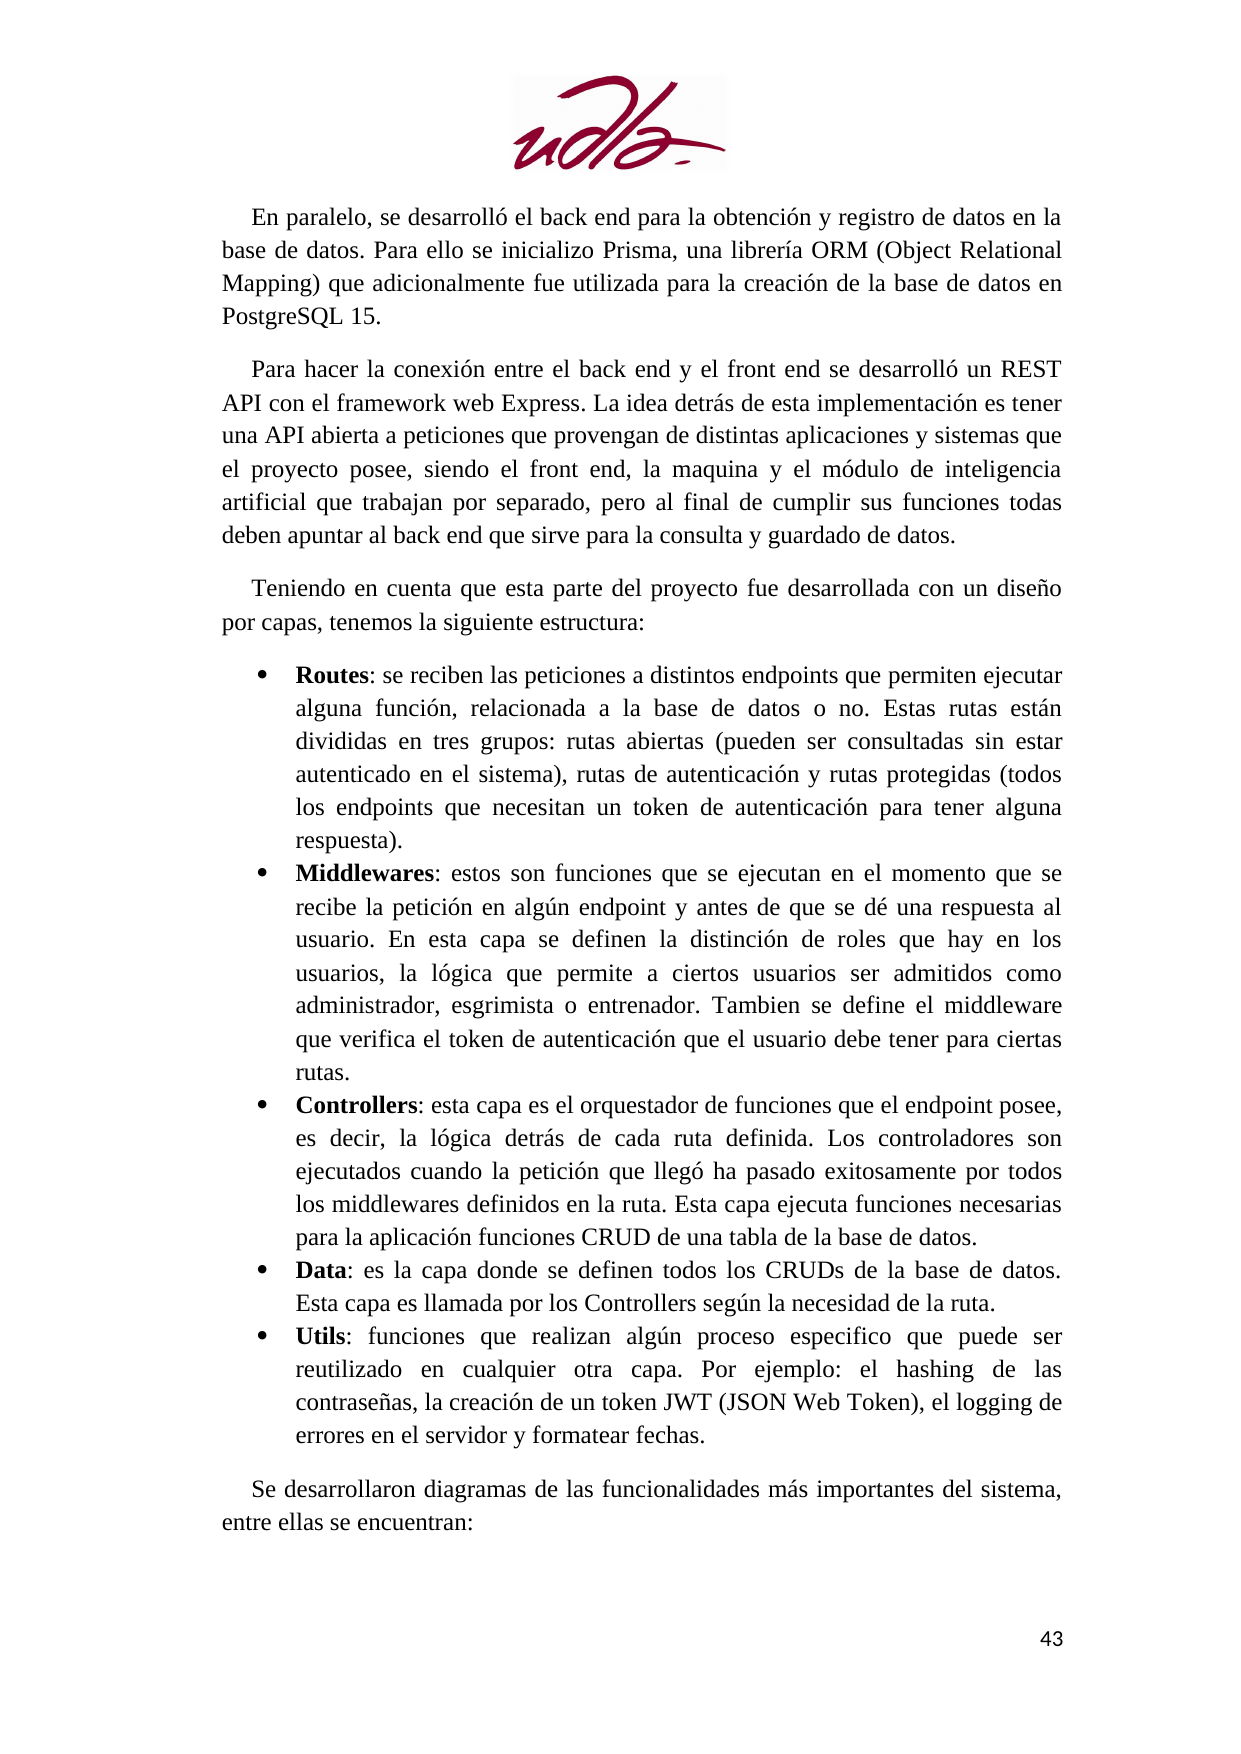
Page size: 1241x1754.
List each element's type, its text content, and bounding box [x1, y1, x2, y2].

list Utils: funciones que realizan algún proceso especifico que puede ser reutilizado en cualquier otra capa. Por ejemplo: el hashing de las contraseñas, la creación de un token JWT (JSON Web Token), el logging de errores en el servidor y formatear fechas. [258, 1321, 1063, 1449]
list Controllers: esta capa es el orquestador de funciones que el endpoint posee, es decir, la lógica detrás de cada ruta definida. Los controladores son ejecutados cuando la petición que llegó ha pasado exitosamente por todos los middlewares definidos en la ruta. Esta capa ejecuta funciones necesarias para la aplicación funciones CRUD de una tabla de la base de datos. [258, 1090, 1063, 1251]
text Para hacer la conexión entre el back end y el front end se desarrolló un REST API con el framework web Express. La idea detrás de esta implementación es tener una API abierta a peticiones que provengan de distintas aplicaciones y sistemas que el proyecto posee, siendo el front end, la maquina y el módulo de inteligencia artificial que trabajan por separado, pero al final de cumplir sus funciones todas deben apuntar al back end que sirve para la consulta y guardado de datos. [222, 354, 1063, 548]
list Routes: se reciben las peticiones a distintos endpoints que permiten ejecutar alguna función, relacionada a la base de datos o no. Estas rutas están divididas en tres grupos: rutas abiertas (pueden ser consultadas sin estar autenticado en el sistema), rutas de autenticación y rutas protegidas (todos los endpoints que necesitan un token de autenticación para tener alguna respuesta). [258, 660, 1063, 854]
text Teniendo en cuenta que esta parte del proyecto fue desarrollada con un diseño por capas, tenemos la siguiente estructura: [222, 573, 1063, 635]
text En paralelo, se desarrolló el back end para la obtención y registro de datos en la base de datos. Para ello se inicializo Prisma, una librería ORM (Object Relational Mapping) que adicionalmente fue utilizada para la creación de la base de datos en PostgreSQL 15. [222, 202, 1063, 329]
list Data: es la capa donde se definen todos los CRUDs de la base de datos. Esta capa es llamada por los Controllers según la necesidad de la ruta. [258, 1255, 1063, 1317]
list Middlewares: estos son funciones que se ejecutan en el momento que se recibe la petición en algún endpoint y antes de que se dé una respuesta al usuario. En esta capa se definen la distinción de roles que hay en los usuarios, la lógica que permite a ciertos usuarios ser admitidos como administrador, esgrimista o entrenador. Tambien se define el middleware que verifica el token de autenticación que el usuario debe tener para ciertas rutas. [258, 858, 1063, 1085]
picture [509, 73, 731, 174]
text Se desarrollaron diagramas de las funcionalidades más importantes del sistema, entre ellas se encuentran: [222, 1474, 1063, 1536]
